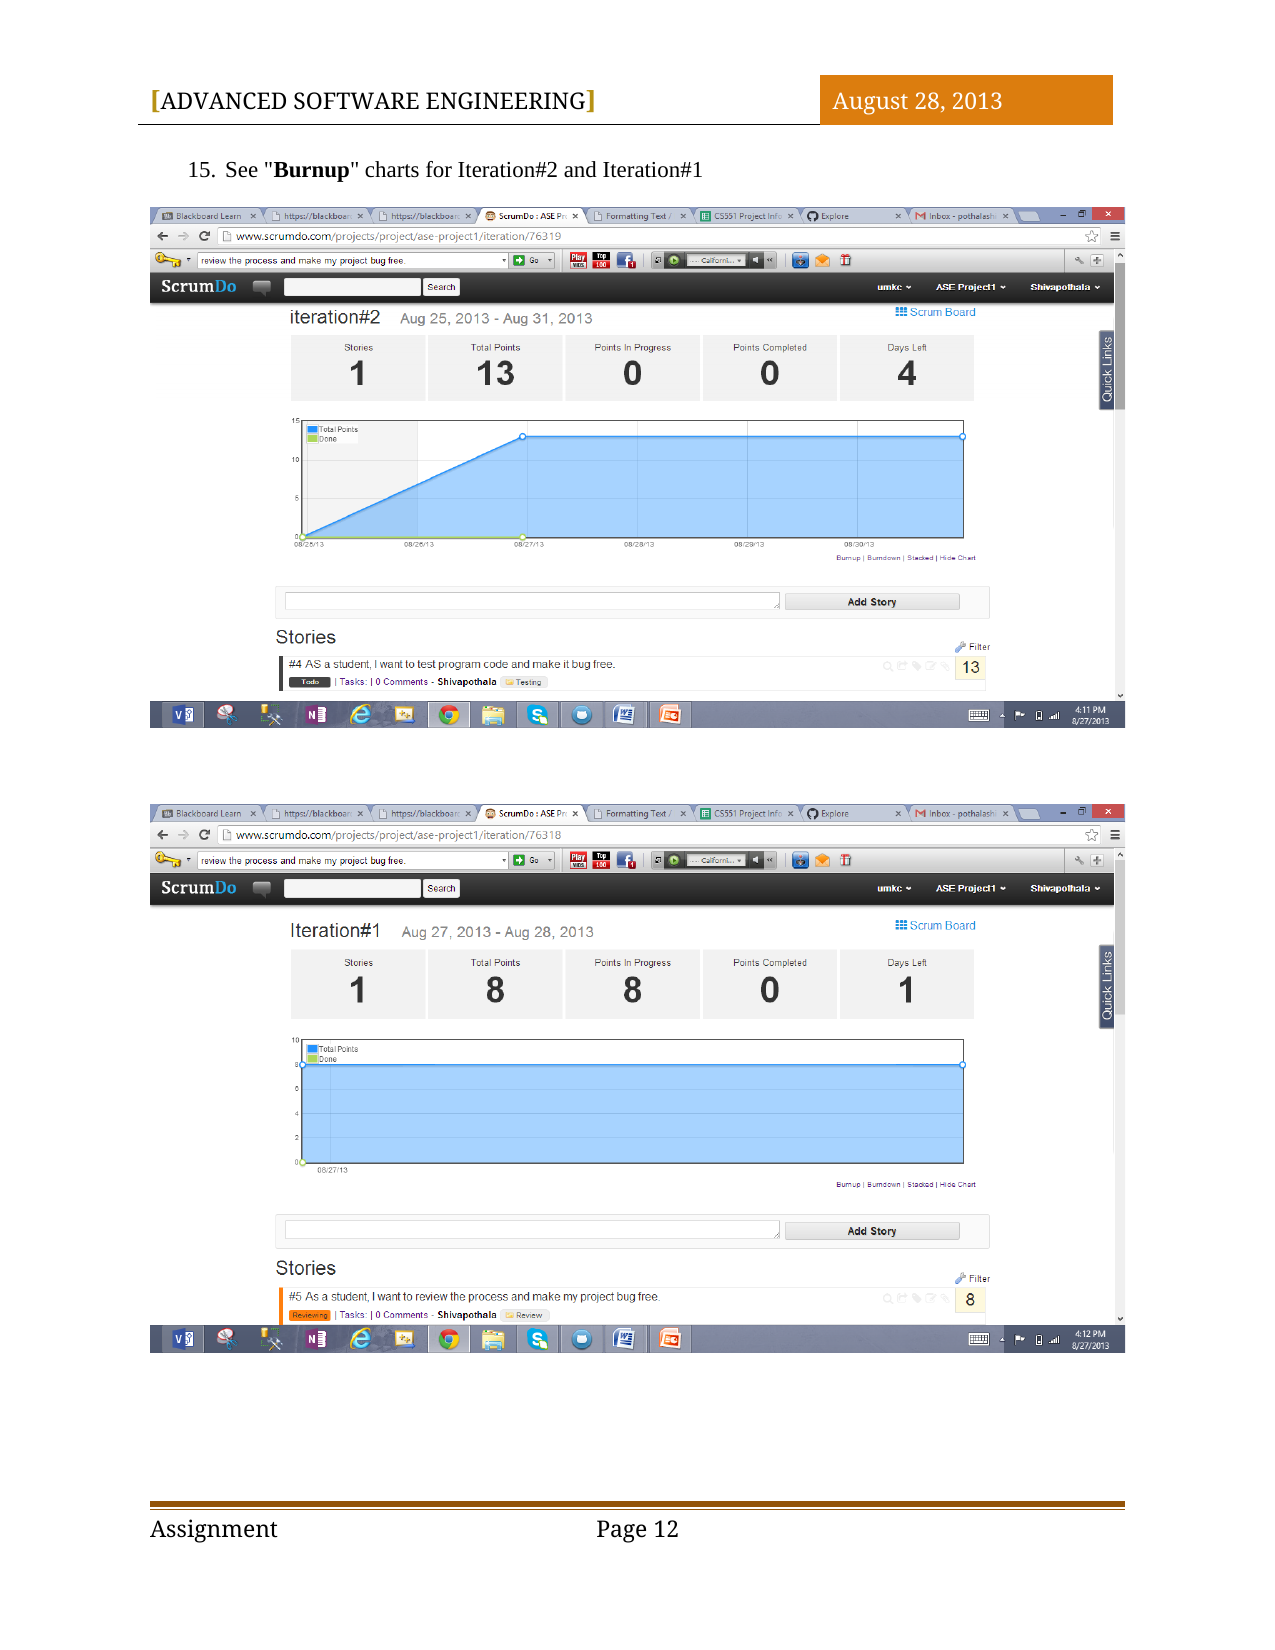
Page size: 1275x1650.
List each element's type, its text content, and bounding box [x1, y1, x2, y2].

list See "Burnup" charts for Iteration#2 and Iteration#1 [187, 156, 1125, 183]
picture [150, 804, 1125, 1353]
picture [150, 207, 1125, 728]
